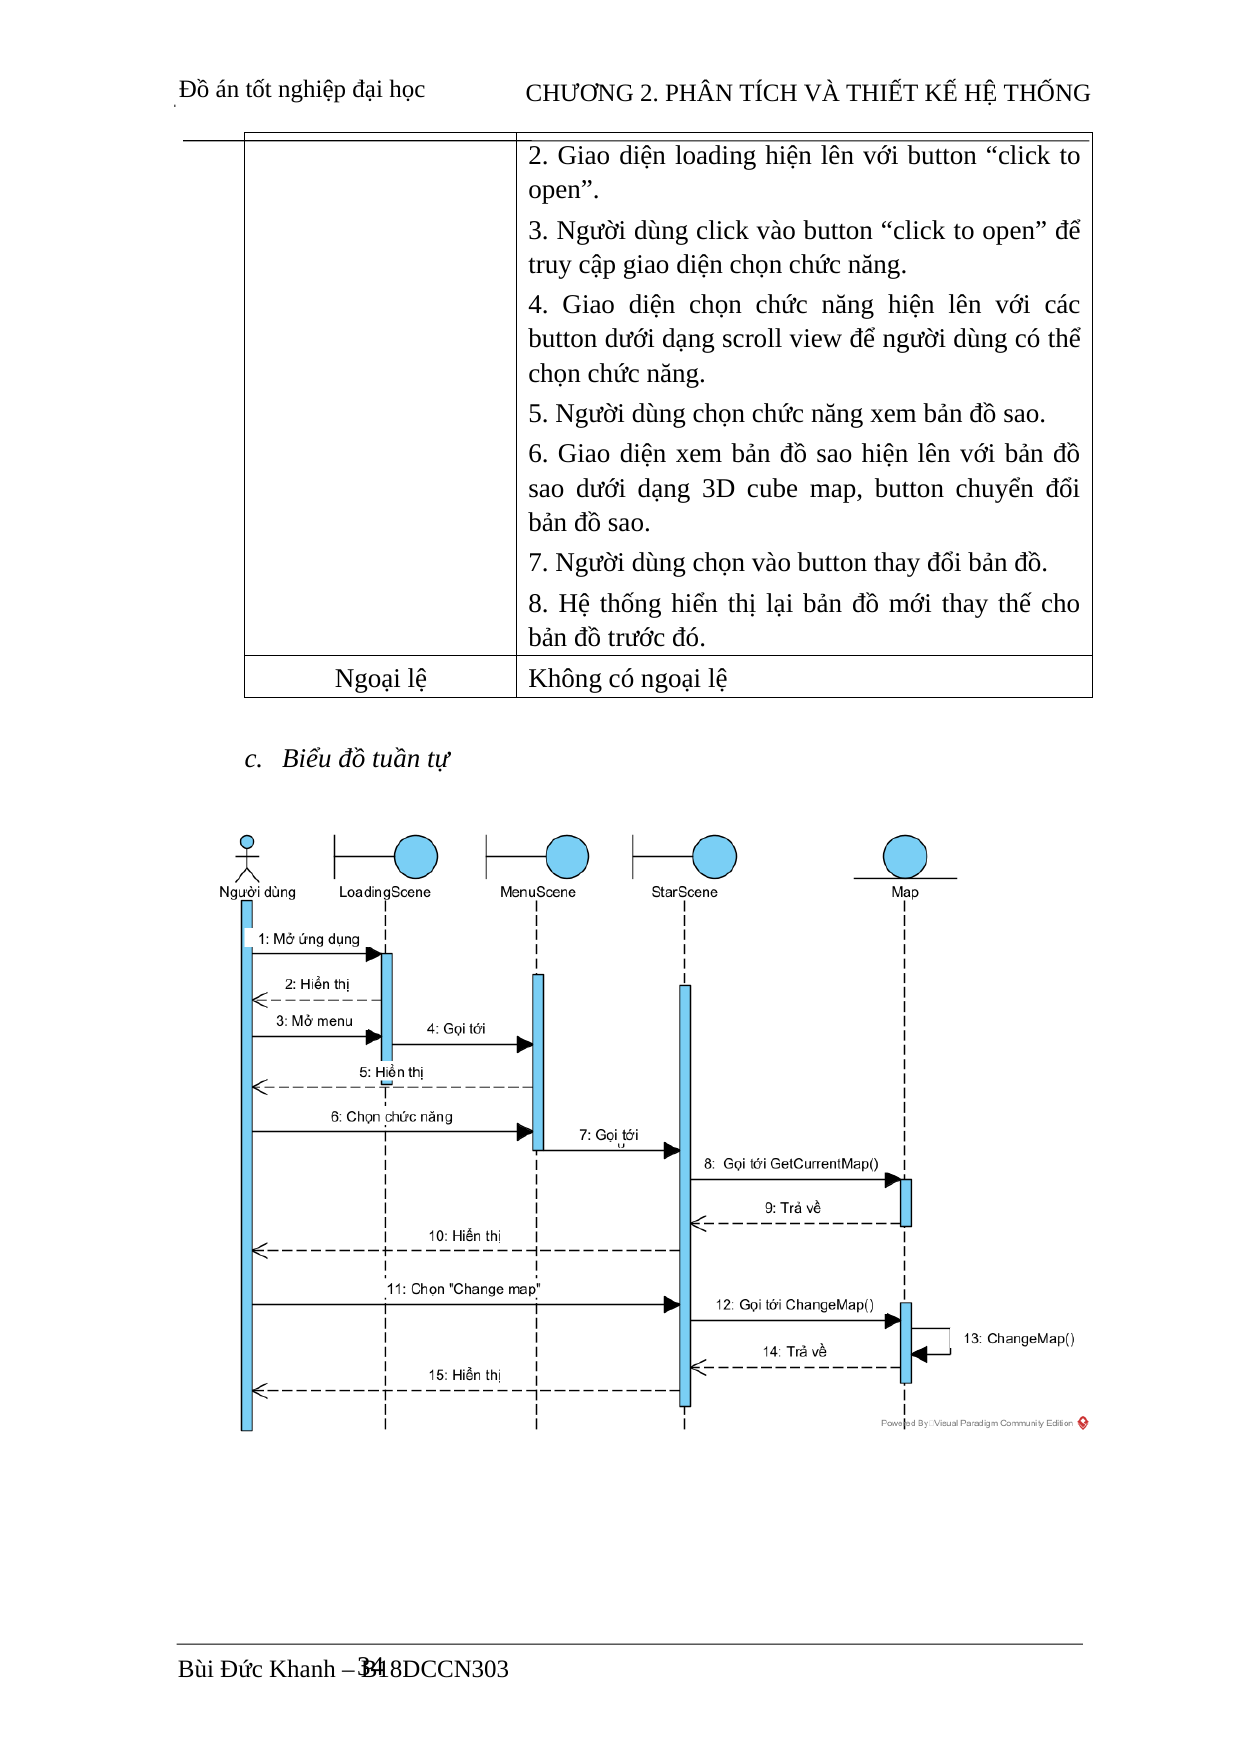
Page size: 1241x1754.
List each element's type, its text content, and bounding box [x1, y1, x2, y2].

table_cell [517, 133, 1092, 655]
table_cell Ngoại lệ [245, 656, 516, 697]
table_cell Kịch bản [245, 133, 516, 655]
table_cell Không có ngoại lệ [517, 656, 1092, 697]
picture [206, 832, 1093, 1437]
subtitle Biểu đồ tuần tự [244, 742, 1092, 773]
